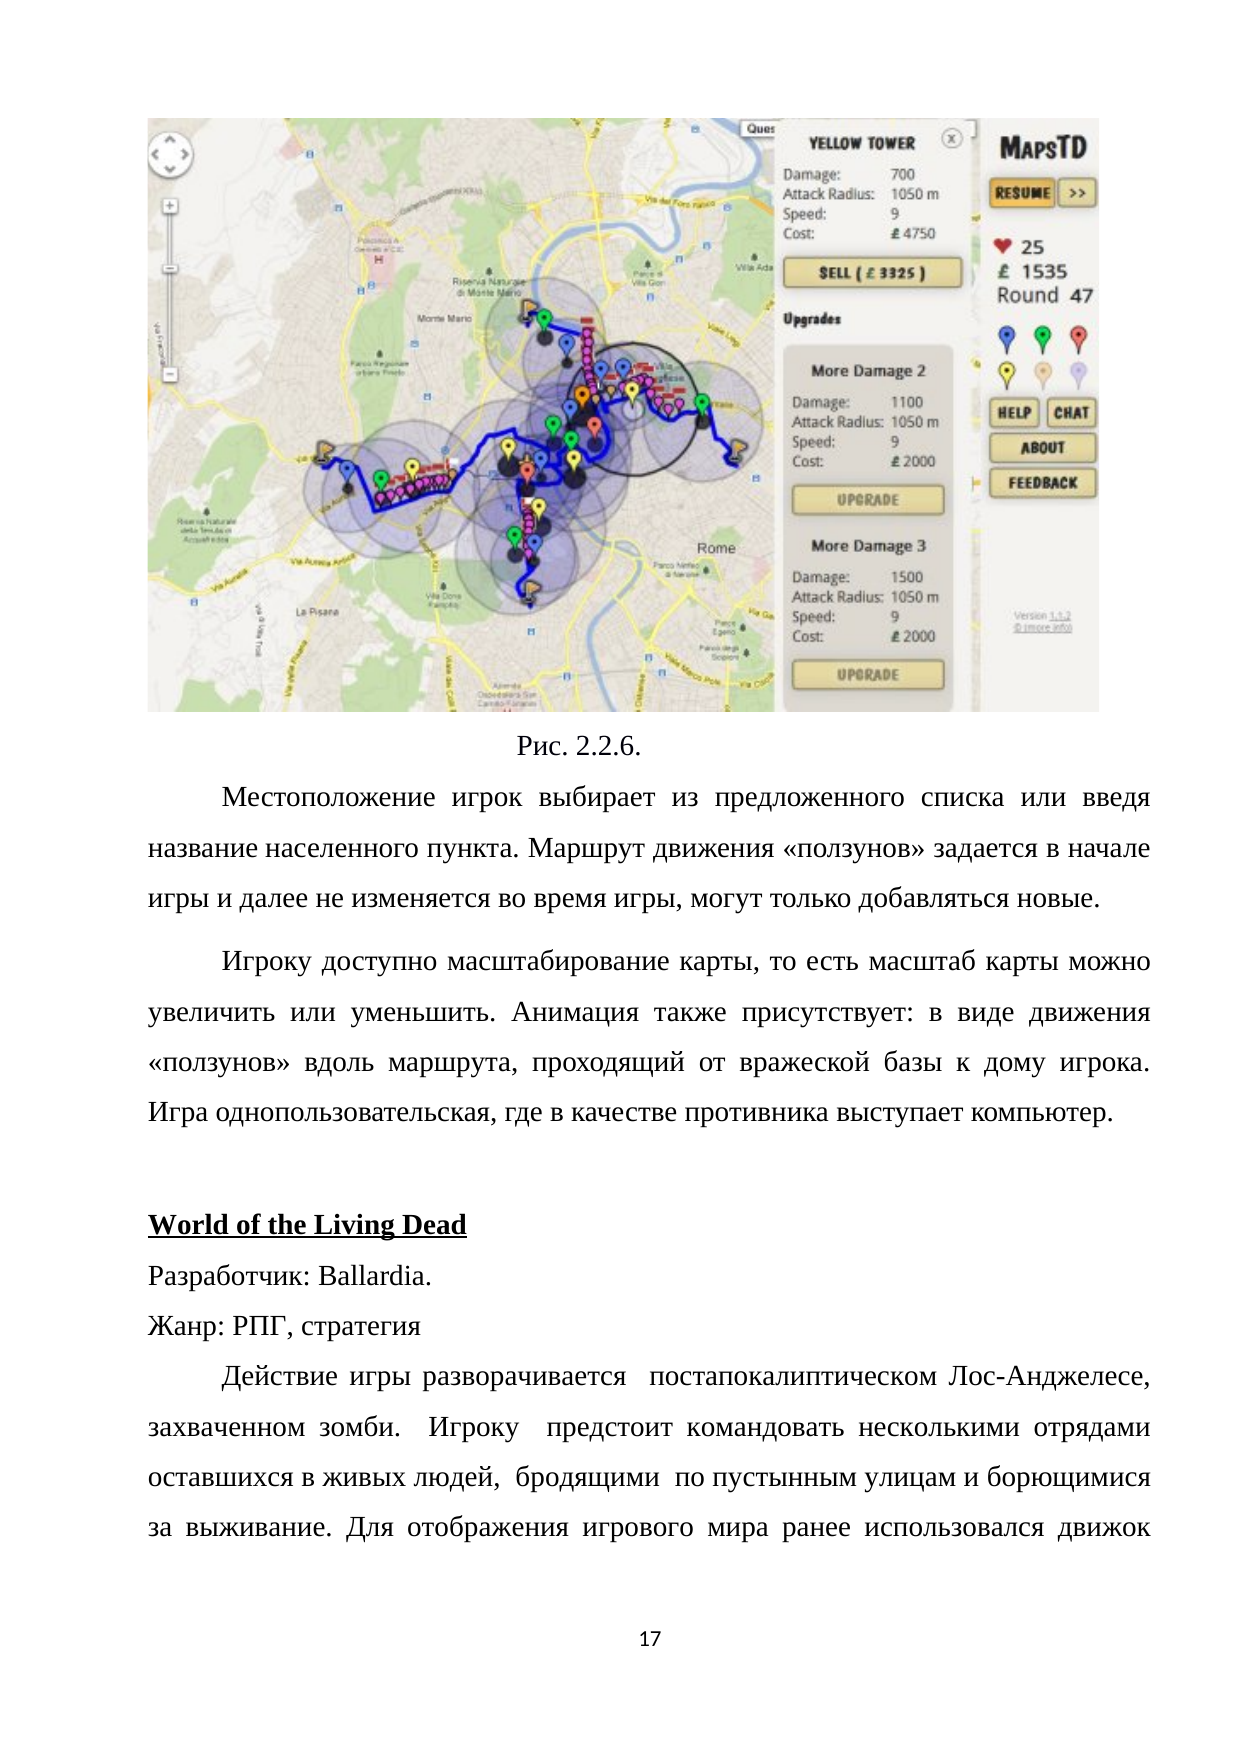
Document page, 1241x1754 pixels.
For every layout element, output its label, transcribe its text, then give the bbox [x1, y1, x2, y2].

text World of the Living Dead [148, 1207, 1152, 1241]
picture [147, 118, 1100, 712]
text Местоположение игрок выбирает из предложенного списка или введя название населенного пункта. Маршрут движения «ползунов» задается в начале игры и далее не изменяется во время игры, могут только добавляться новые. [148, 779, 1152, 914]
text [148, 1358, 1152, 1543]
text Игроку доступно масштабирование карты, то есть масштаб карты можно увеличить или уменьшить. Анимация также присутствует: в виде движения «ползунов» вдоль маршрута, проходящий от вражеской базы к дому игрока. Игра однопользовательская, где в качестве противника выступает компьютер. [148, 943, 1152, 1128]
text Жанр: РПГ, стратегия [148, 1308, 1152, 1342]
text Разработчик: Ballardia. [148, 1258, 1152, 1291]
text Рис. 2.2.6. [148, 728, 1152, 762]
